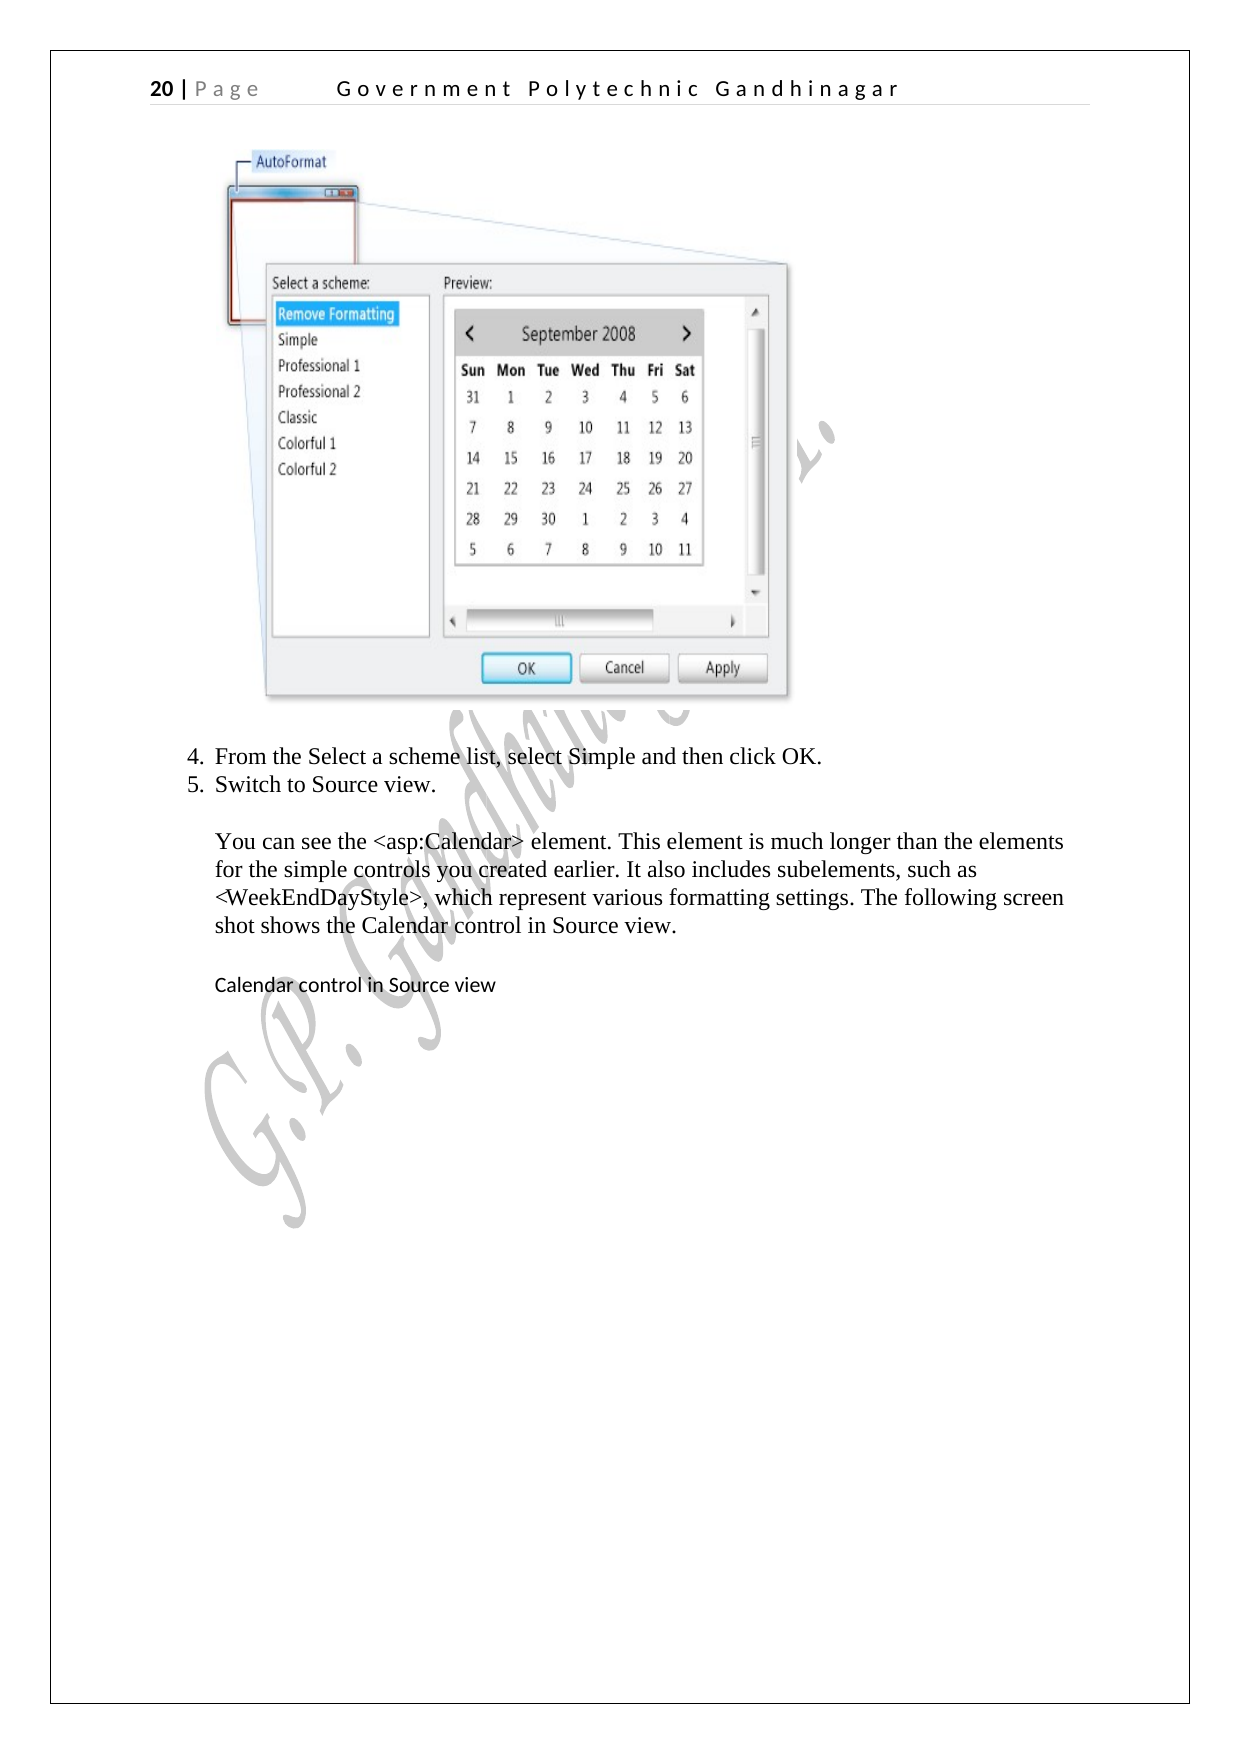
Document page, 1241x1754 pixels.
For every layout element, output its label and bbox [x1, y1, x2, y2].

picture [216, 149, 797, 710]
